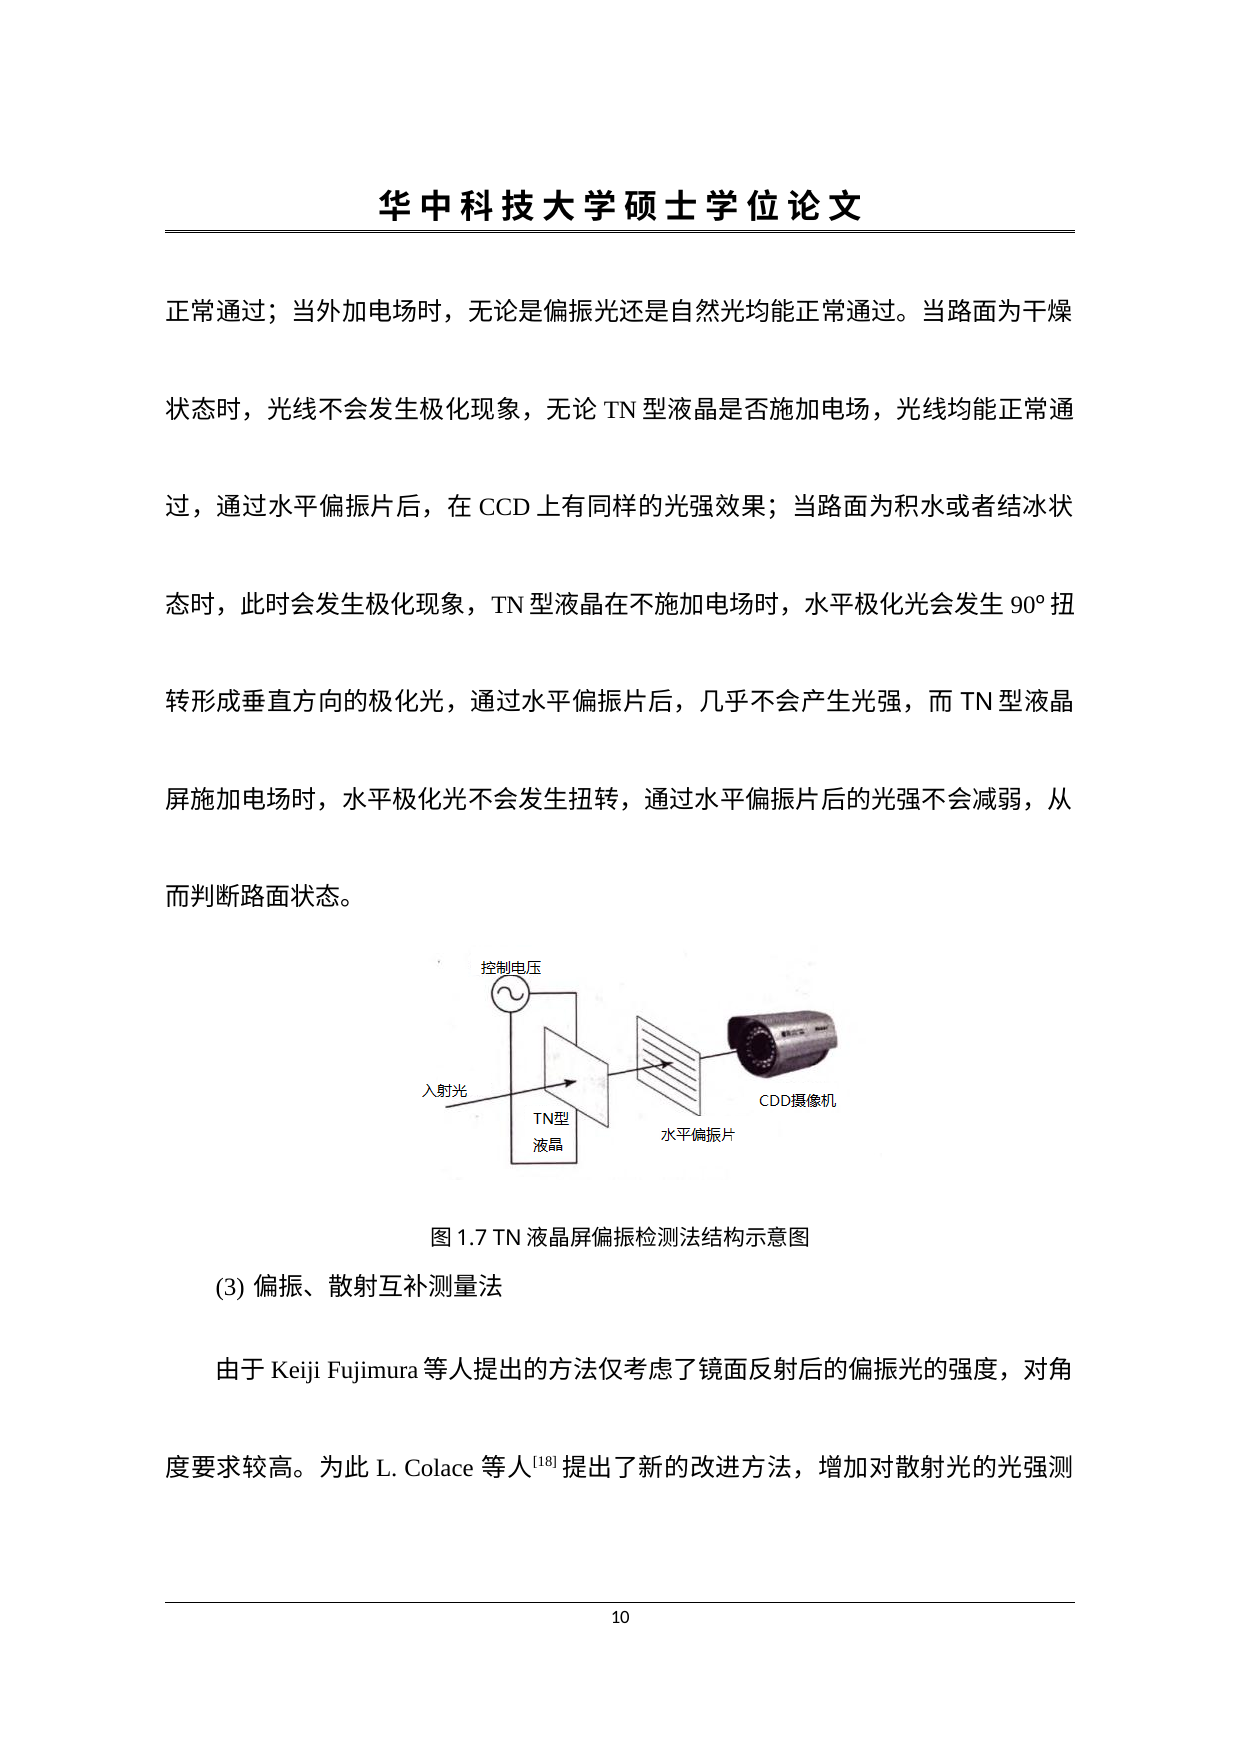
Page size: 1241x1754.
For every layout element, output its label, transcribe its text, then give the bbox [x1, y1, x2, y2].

picture [420, 945, 888, 1180]
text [165, 277, 1075, 927]
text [165, 1335, 1075, 1498]
text 图1.7 TN液晶屏偏振检测法结构示意图 [165, 1220, 1075, 1252]
list 偏振、散射互补测量法 [215, 1252, 1075, 1317]
